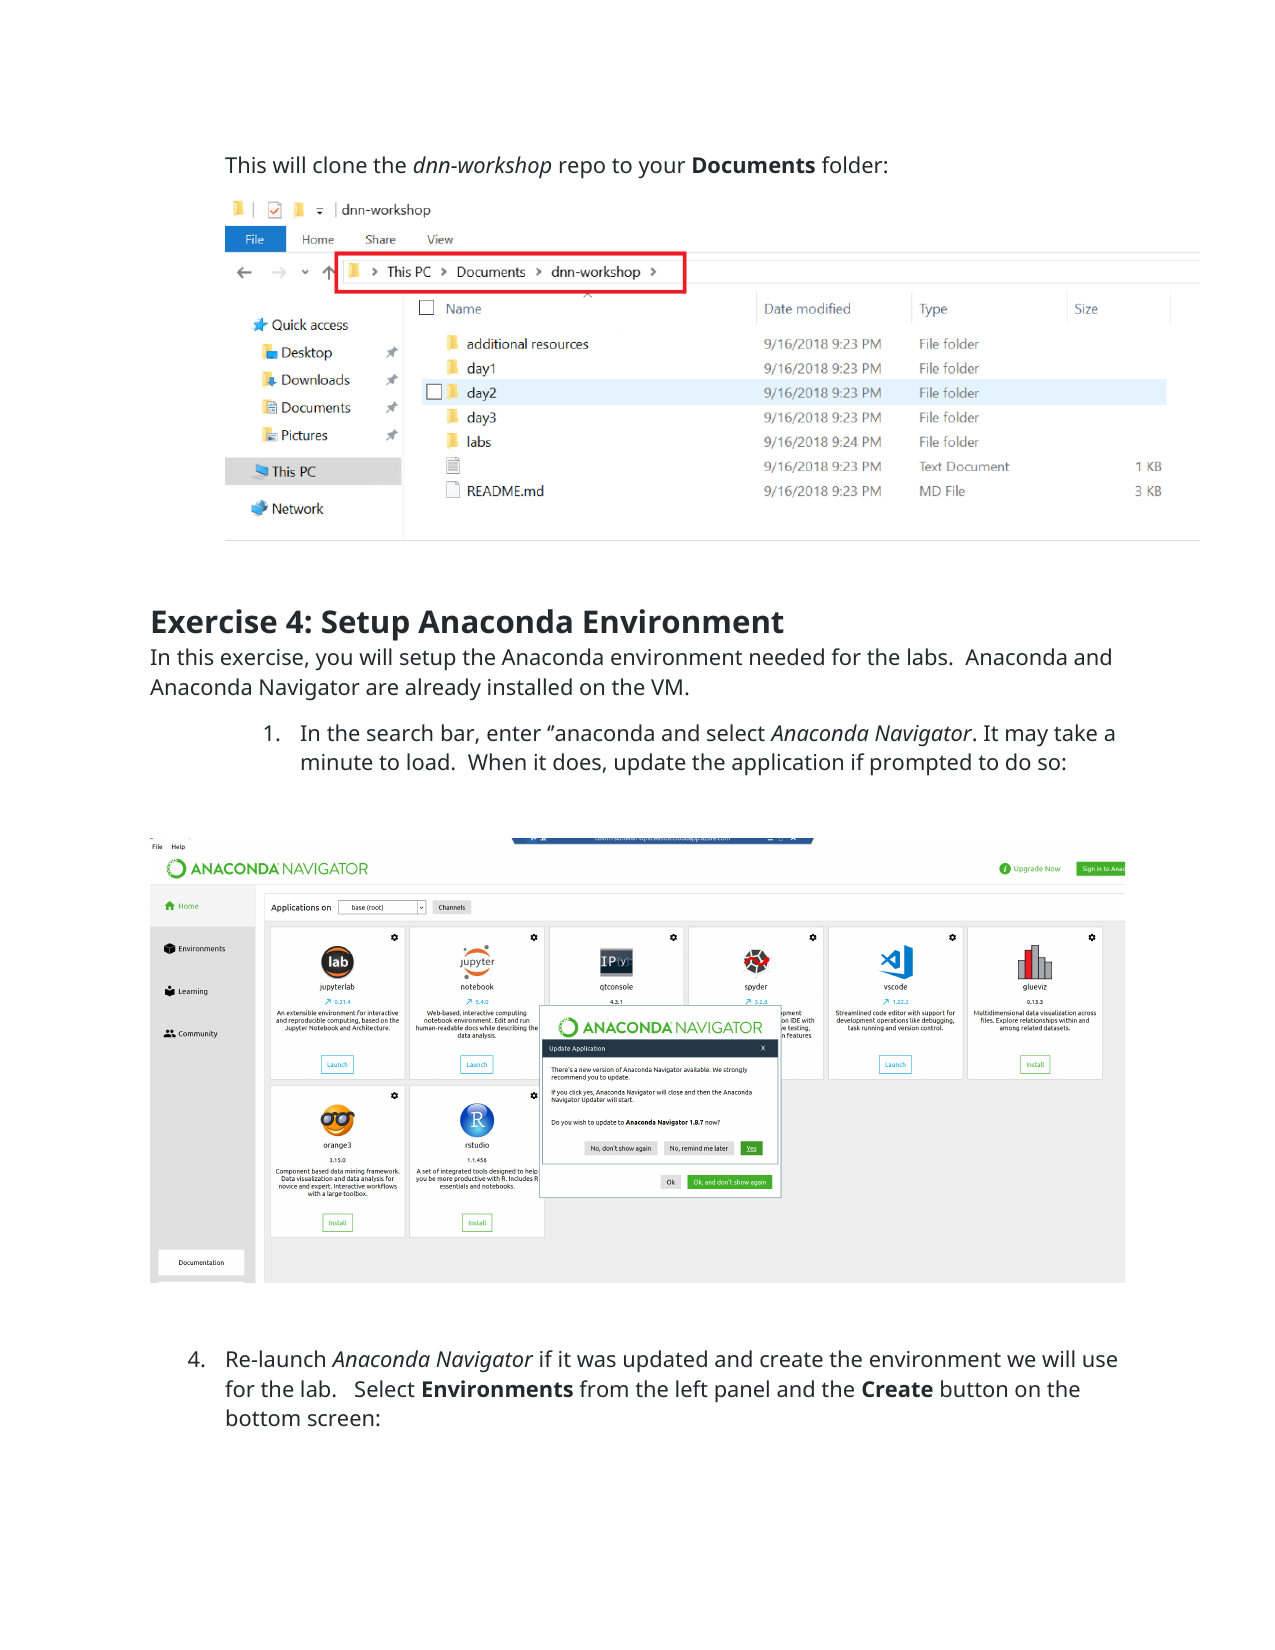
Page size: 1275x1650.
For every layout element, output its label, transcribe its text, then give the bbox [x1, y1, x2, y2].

list Re-launch Anaconda Navigator if it was updated and create the environment we will use for the lab. Select Environments from the left panel and the Create button on the bottom screen: [187, 1344, 1125, 1433]
picture [150, 838, 1125, 1283]
text This will clone the dnn-workshop repo to your Documents folder: [150, 150, 1125, 180]
list In the search bar, enter ‘’anaconda and select Anaconda Navigator. It may take a minute to load. When it does, update the application if prompted to do so: [262, 717, 1125, 777]
text In this exercise, you will setup the Anaconda environment needed for the labs. Anaconda and Anaconda Navigator are already installed on the VM. [150, 642, 1125, 702]
picture [225, 195, 1200, 541]
text Exercise 4: Setup Anaconda Environment [150, 600, 1125, 642]
